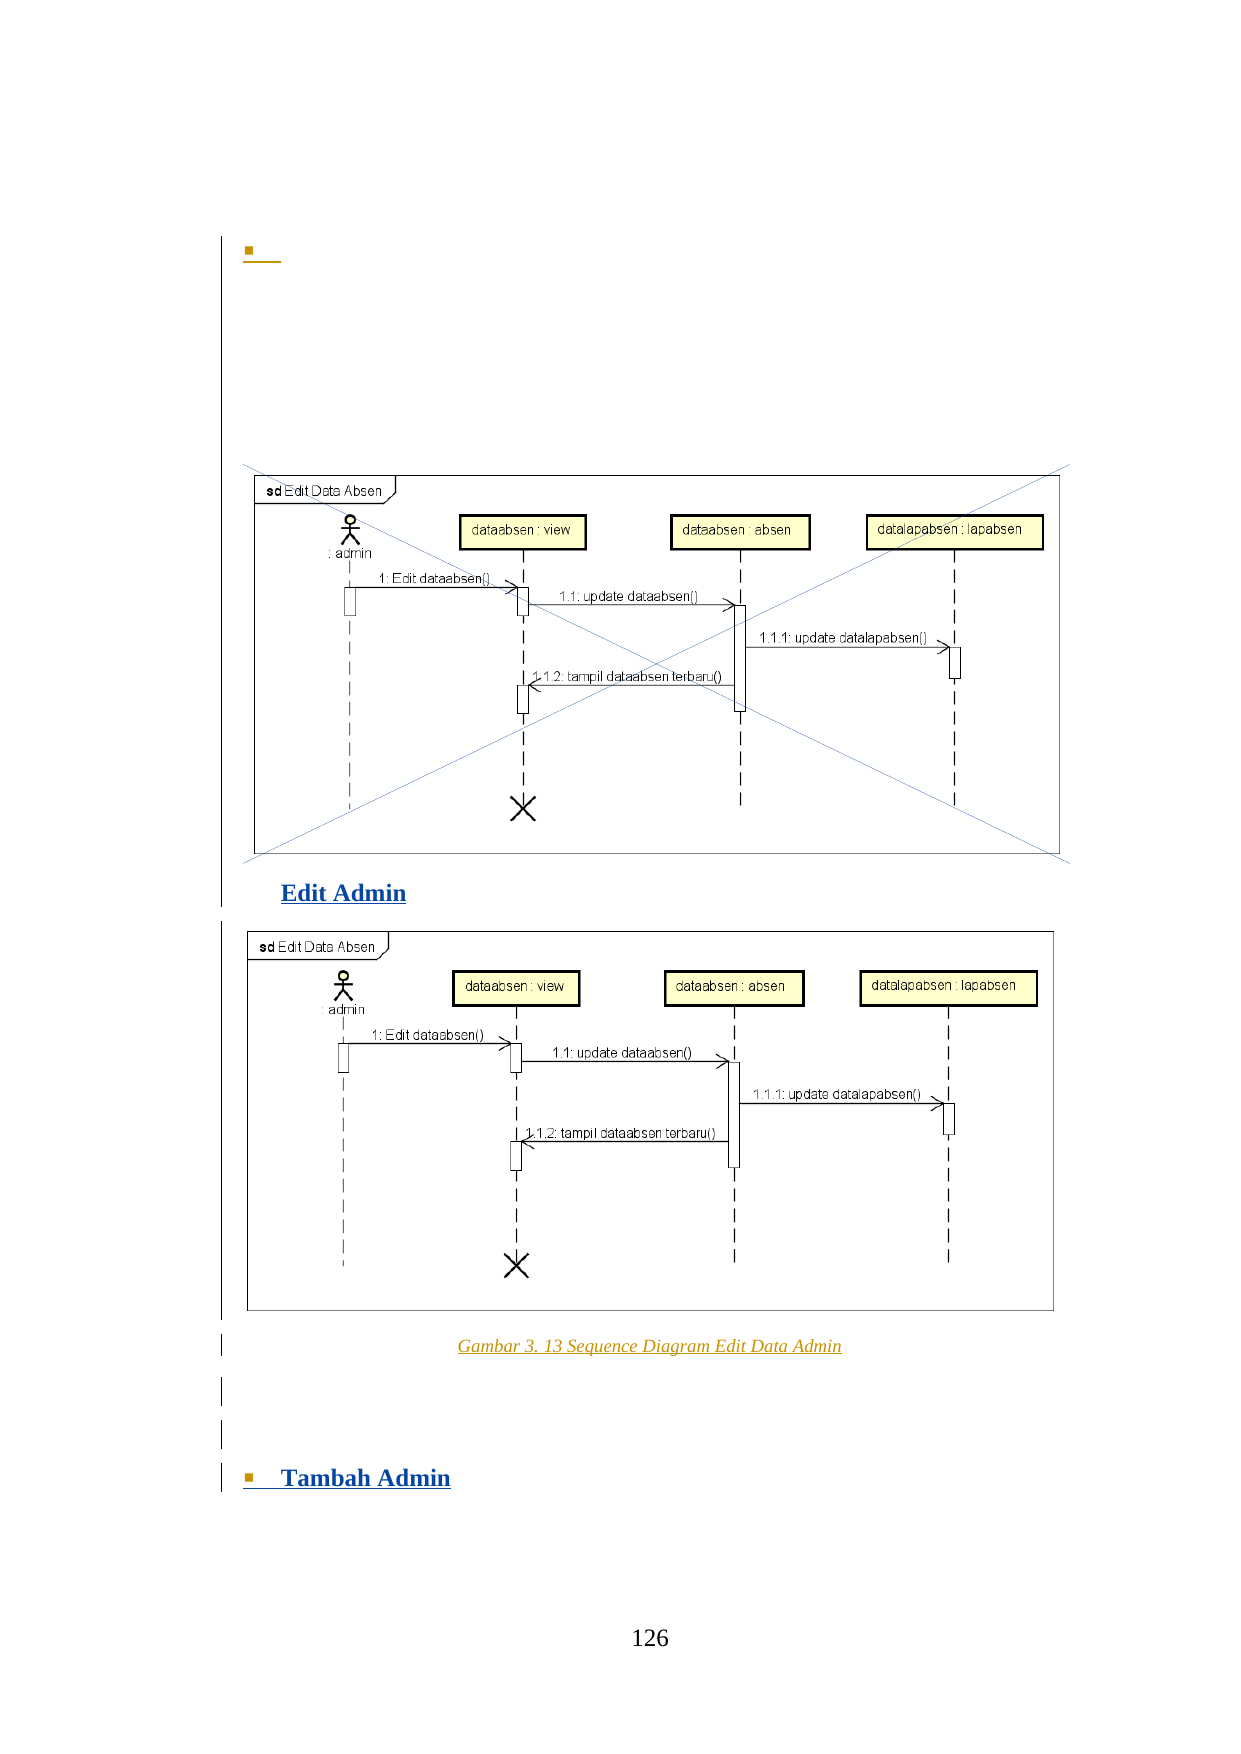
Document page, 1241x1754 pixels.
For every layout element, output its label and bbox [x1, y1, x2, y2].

picture [243, 466, 654, 862]
picture [659, 465, 1070, 862]
picture [245, 665, 1068, 864]
picture [245, 464, 1068, 663]
picture [236, 921, 1063, 1321]
